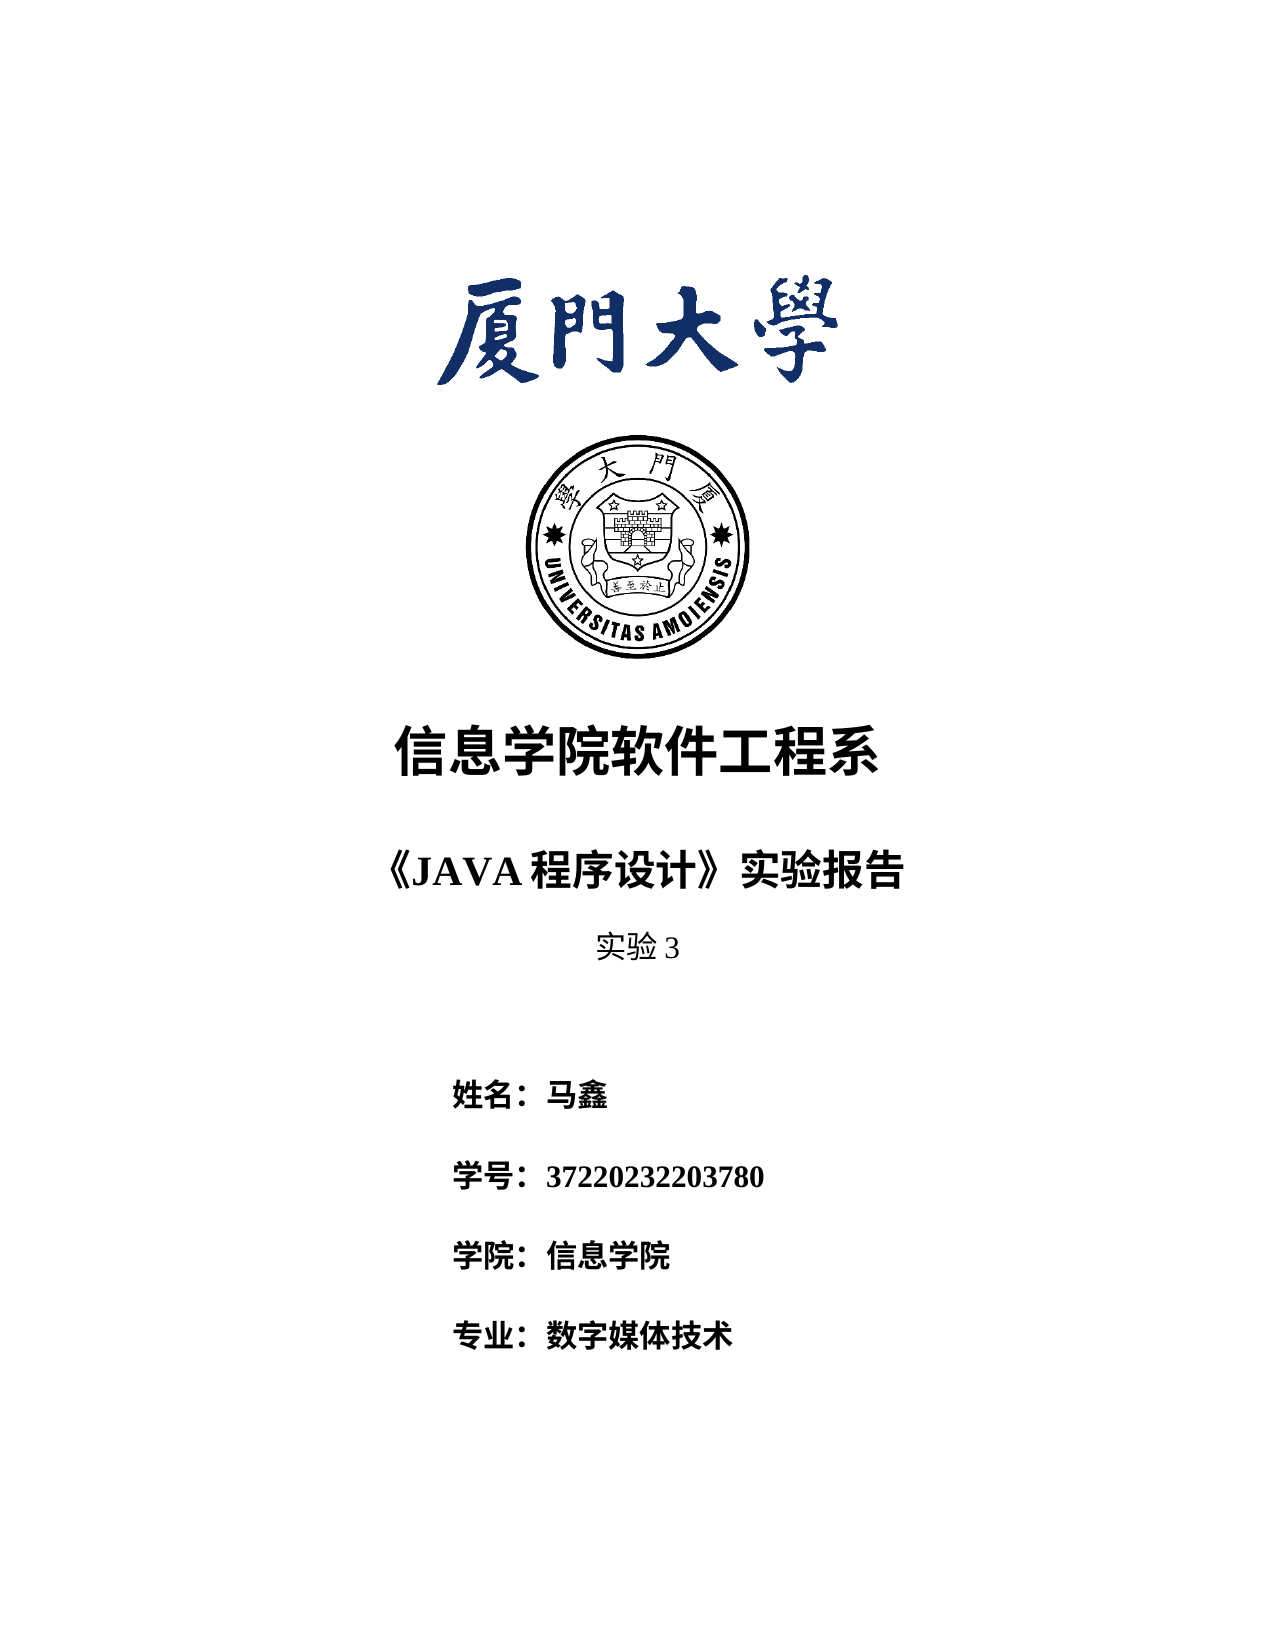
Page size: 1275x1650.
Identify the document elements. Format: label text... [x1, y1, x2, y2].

text 姓名：马鑫 [187, 1070, 1087, 1116]
text 学院：信息学院 [187, 1231, 1087, 1276]
text 《JAVA程序设计》实验报告 [187, 837, 1087, 897]
text 学号：37220232203780 [187, 1151, 1087, 1196]
text 信息学院软件工程系 [187, 708, 1087, 787]
text 实验3 [187, 922, 1087, 967]
text 专业：数字媒体技术 [187, 1311, 1087, 1357]
picture [525, 434, 750, 659]
picture [437, 275, 838, 385]
